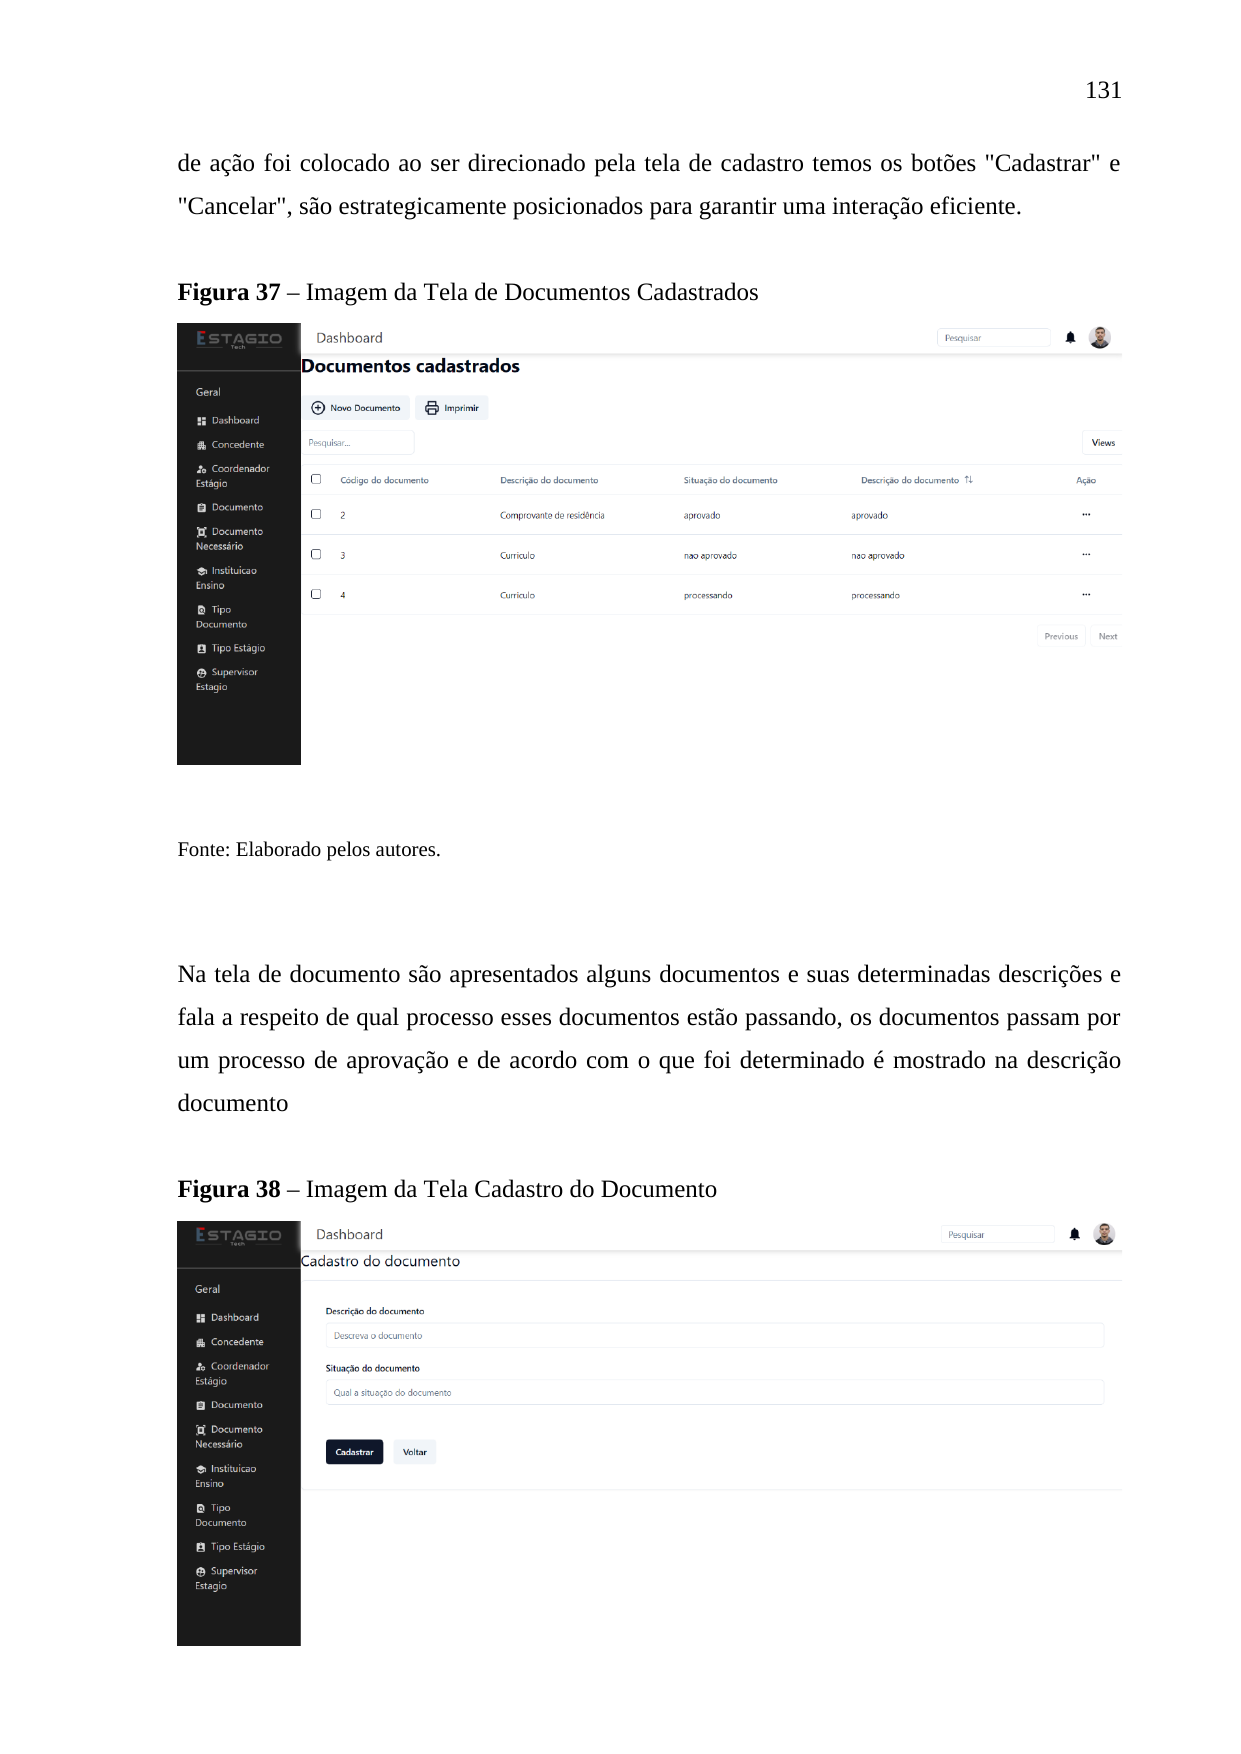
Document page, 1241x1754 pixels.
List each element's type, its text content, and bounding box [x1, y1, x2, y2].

picture [177, 1221, 1123, 1646]
text Fonte: Elaborado pelos autores. [177, 837, 1122, 861]
text Figura 38 – Imagem da Tela Cadastro do Documento [177, 1174, 1122, 1203]
picture [177, 323, 1123, 765]
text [177, 148, 1122, 219]
text Na tela de documento são apresentados alguns documentos e suas determinadas descrições e fala a respeito de qual processo esses documentos estão passando, os documentos passam por um processo de aprovação e de acordo com o que foi determinado é mostrado na descrição documento [177, 959, 1122, 1117]
text Figura 37 – Imagem da Tela de Documentos Cadastrados [177, 277, 1122, 306]
